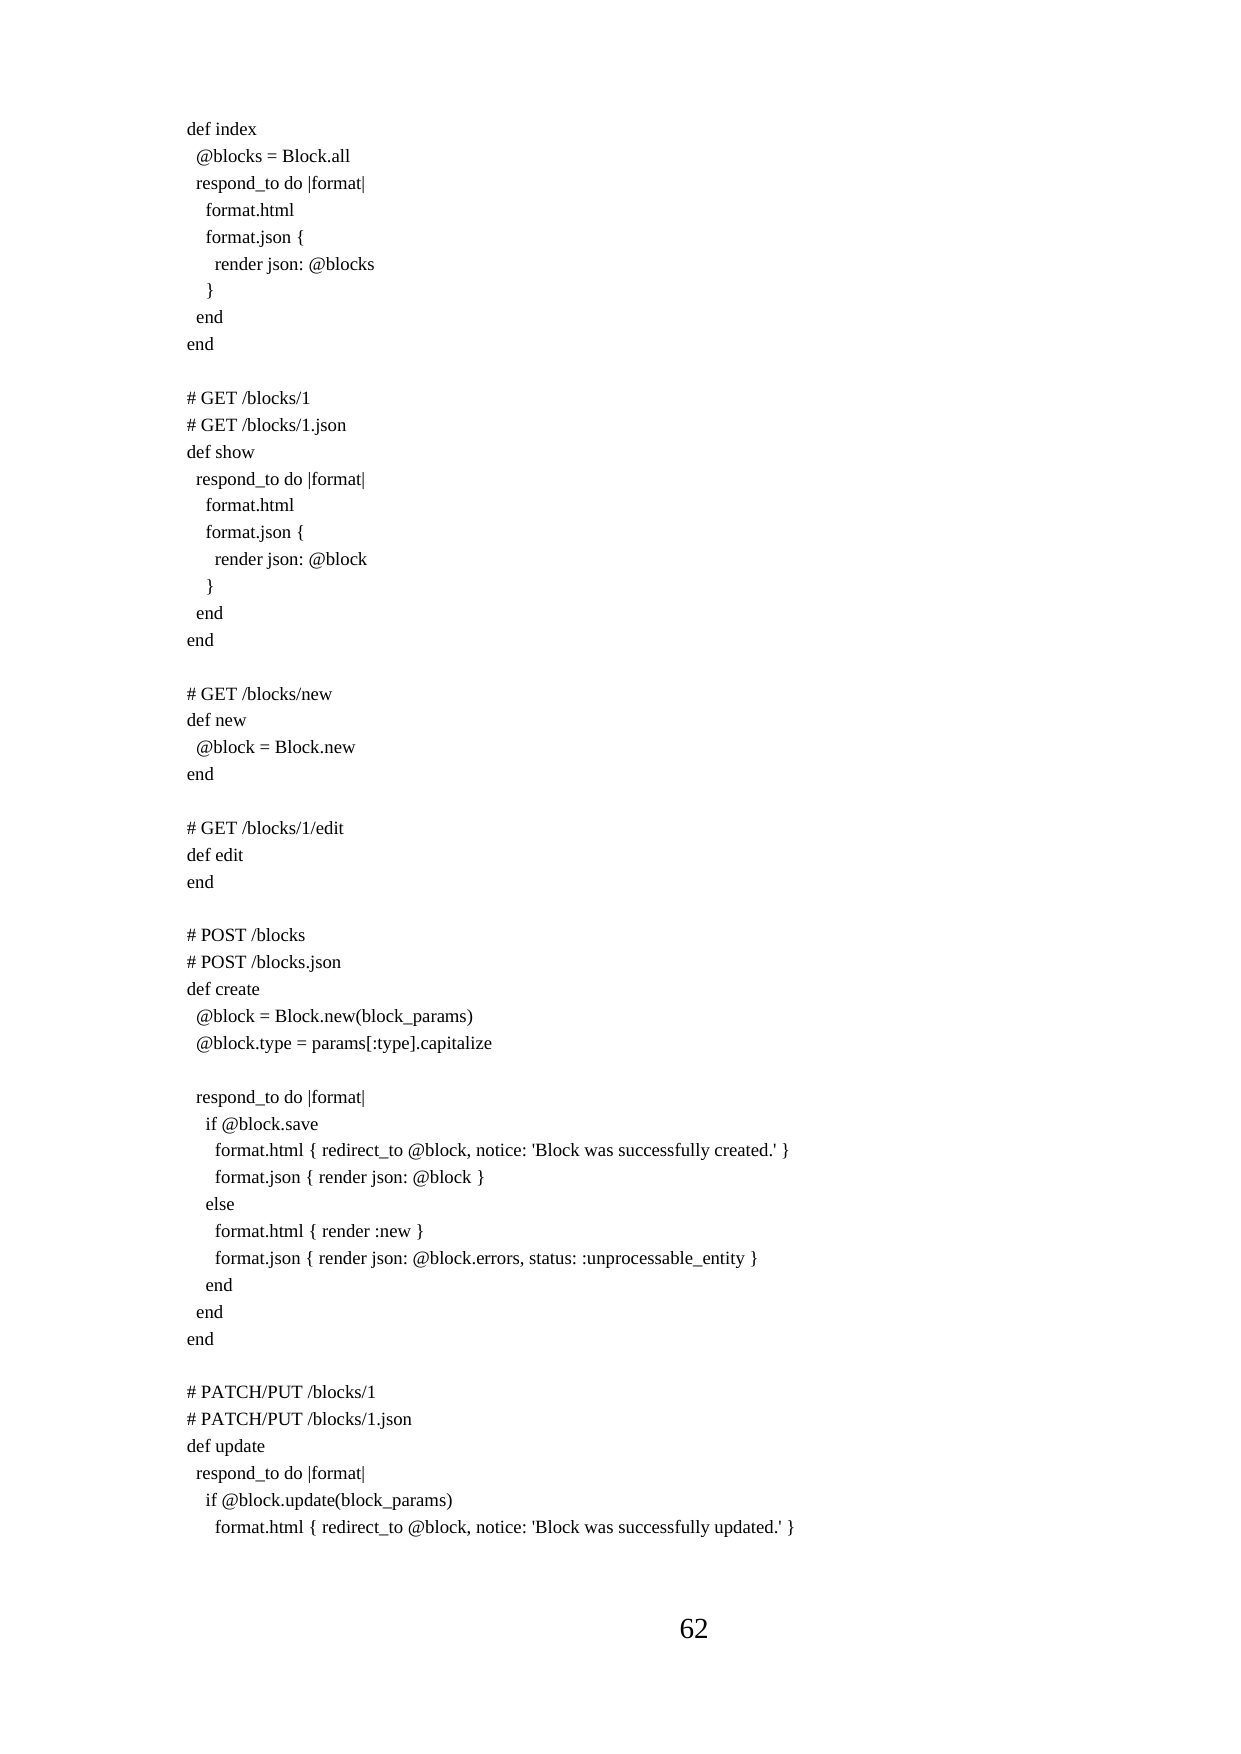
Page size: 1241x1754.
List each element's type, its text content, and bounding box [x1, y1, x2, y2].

text } [177, 575, 1152, 597]
text def new [177, 709, 1152, 731]
text end [177, 1301, 1152, 1322]
text @blocks = Block.all [177, 145, 1152, 167]
text format.html { render :new } [177, 1220, 1152, 1242]
text render json: @blocks [177, 252, 1152, 274]
text def edit [177, 844, 1152, 865]
text respond_to do |format| [177, 1086, 1152, 1107]
text # GET /blocks/1 [177, 387, 1152, 408]
text end [177, 763, 1152, 785]
text respond_to do |format| [177, 1462, 1152, 1483]
text def update [177, 1435, 1152, 1457]
text @block.type = params[:type].capitalize [177, 1032, 1152, 1053]
text format.html { redirect_to @block, notice: 'Block was successfully updated.' } [177, 1516, 1152, 1537]
text end [177, 602, 1152, 623]
text if @block.save [177, 1112, 1152, 1134]
text end [177, 1327, 1152, 1349]
text end [177, 306, 1152, 328]
text format.json { render json: @block.errors, status: :unprocessable_entity } [177, 1247, 1152, 1268]
text format.json { [177, 226, 1152, 247]
text format.html [177, 494, 1152, 516]
text @block = Block.new(block_params) [177, 1005, 1152, 1027]
text render json: @block [177, 548, 1152, 570]
text format.json { render json: @block } [177, 1166, 1152, 1188]
text end [177, 333, 1152, 355]
text format.json { [177, 521, 1152, 543]
text } [177, 279, 1152, 301]
text end [177, 629, 1152, 650]
text # POST /blocks [177, 924, 1152, 946]
text format.html [177, 199, 1152, 220]
text def index [177, 118, 1152, 140]
text if @block.update(block_params) [177, 1489, 1152, 1510]
text # PATCH/PUT /blocks/1.json [177, 1408, 1152, 1430]
text @block = Block.new [177, 736, 1152, 758]
text def create [177, 978, 1152, 1000]
text end [177, 871, 1152, 892]
text end [177, 1274, 1152, 1295]
text # GET /blocks/new [177, 682, 1152, 704]
text else [177, 1193, 1152, 1215]
text # GET /blocks/1/edit [177, 817, 1152, 838]
text # GET /blocks/1.json [177, 414, 1152, 435]
text # POST /blocks.json [177, 951, 1152, 973]
text format.html { redirect_to @block, notice: 'Block was successfully created.' } [177, 1139, 1152, 1161]
text respond_to do |format| [177, 467, 1152, 489]
text def show [177, 441, 1152, 462]
text # PATCH/PUT /blocks/1 [177, 1381, 1152, 1403]
text respond_to do |format| [177, 172, 1152, 193]
